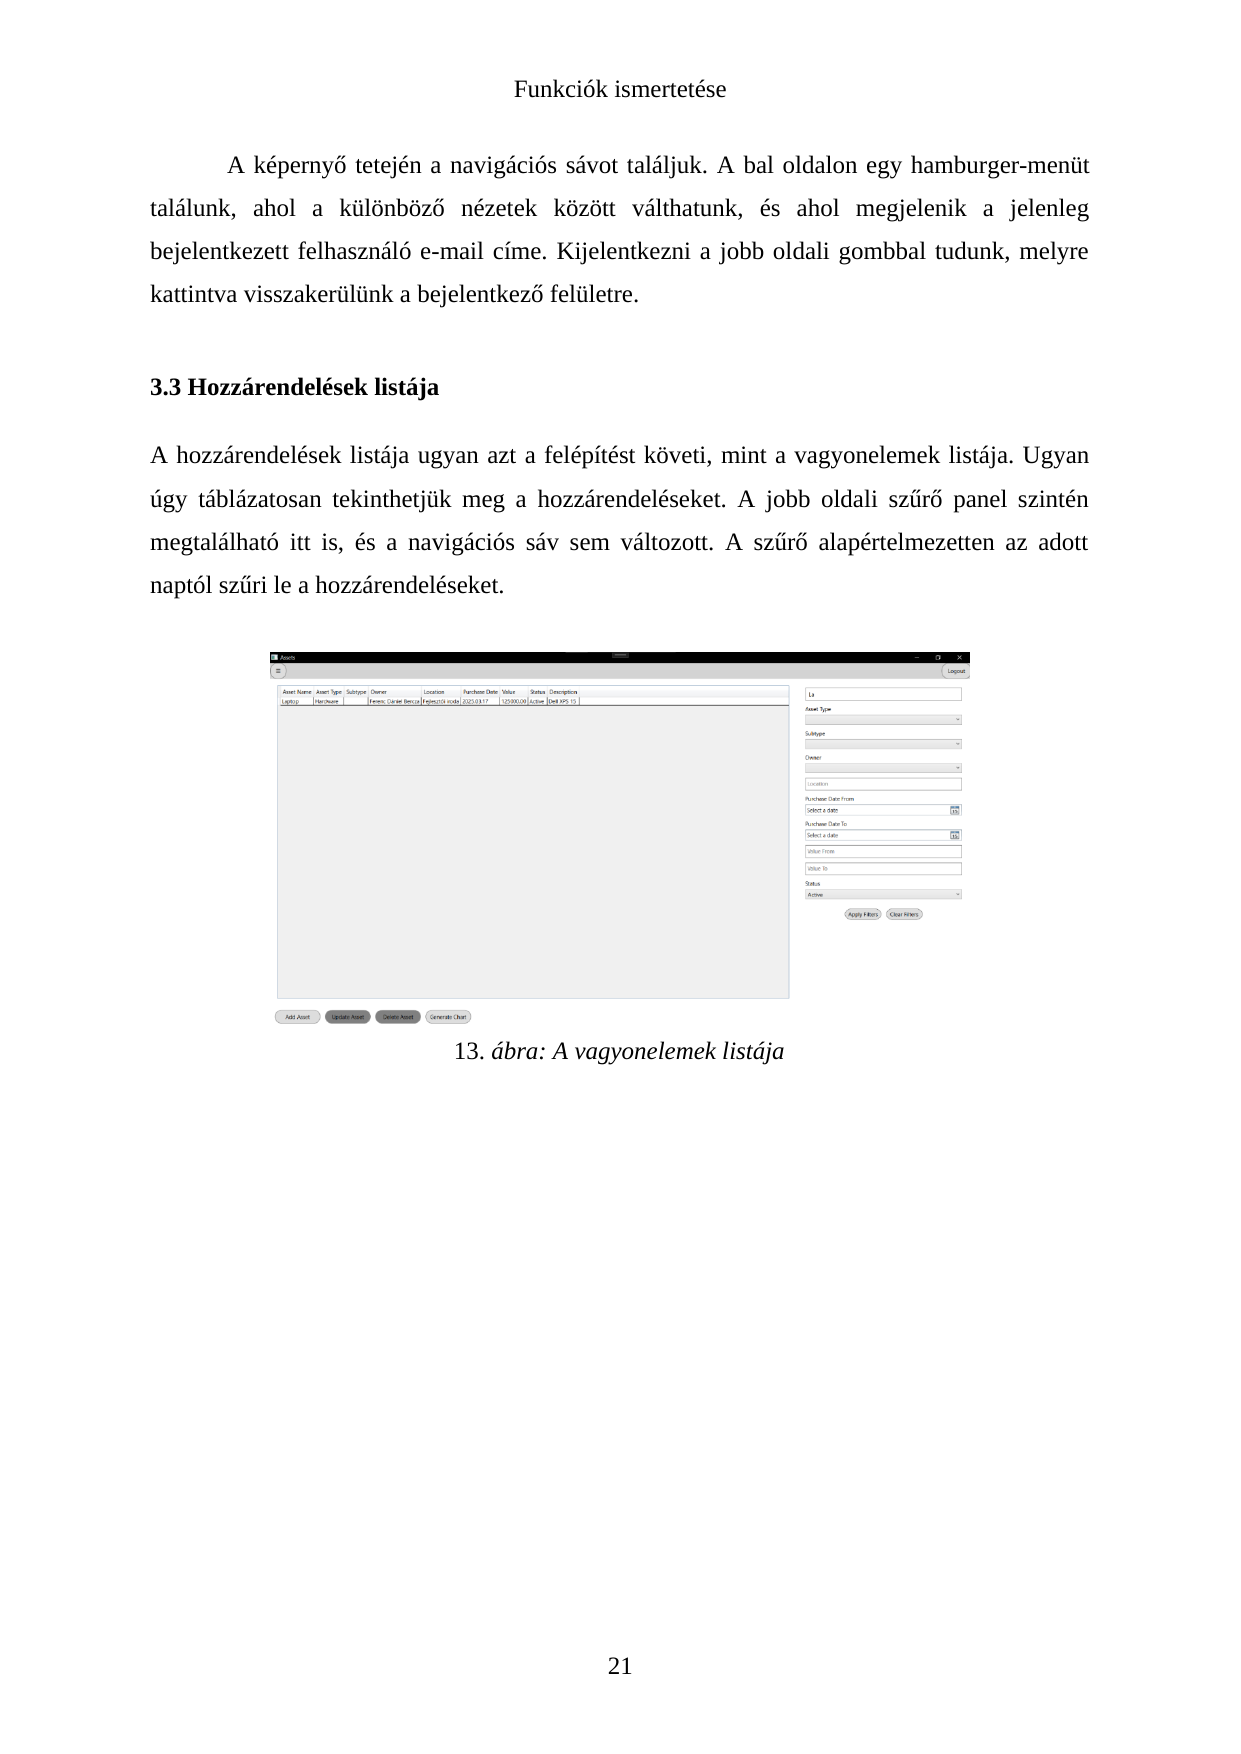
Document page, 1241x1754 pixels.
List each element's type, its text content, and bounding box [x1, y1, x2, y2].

text A képernyő tetején a navigációs sávot találjuk. A bal oldalon egy hamburger-menüt találunk, ahol a különböző nézetek között válthatunk, és ahol megjelenik a jelenleg bejelentkezett felhasználó e-mail címe. Kijelentkezni a jobb oldali gombbal tudunk, melyre kattintva visszakerülünk a bejelentkező felületre. [150, 150, 1090, 308]
picture [270, 652, 970, 1027]
text A hozzárendelések listája ugyan azt a felépítést követi, mint a vagyonelemek listája. Ugyan úgy táblázatosan tekinthetjük meg a hozzárendeléseket. A jobb oldali szűrő panel szintén megtalálható itt is, és a navigációs sáv sem változott. A szűrő alapértelmezetten az adott naptól szűri le a hozzárendeléseket. [150, 441, 1090, 599]
subtitle 3.3 Hozzárendelések listája [150, 372, 1090, 401]
